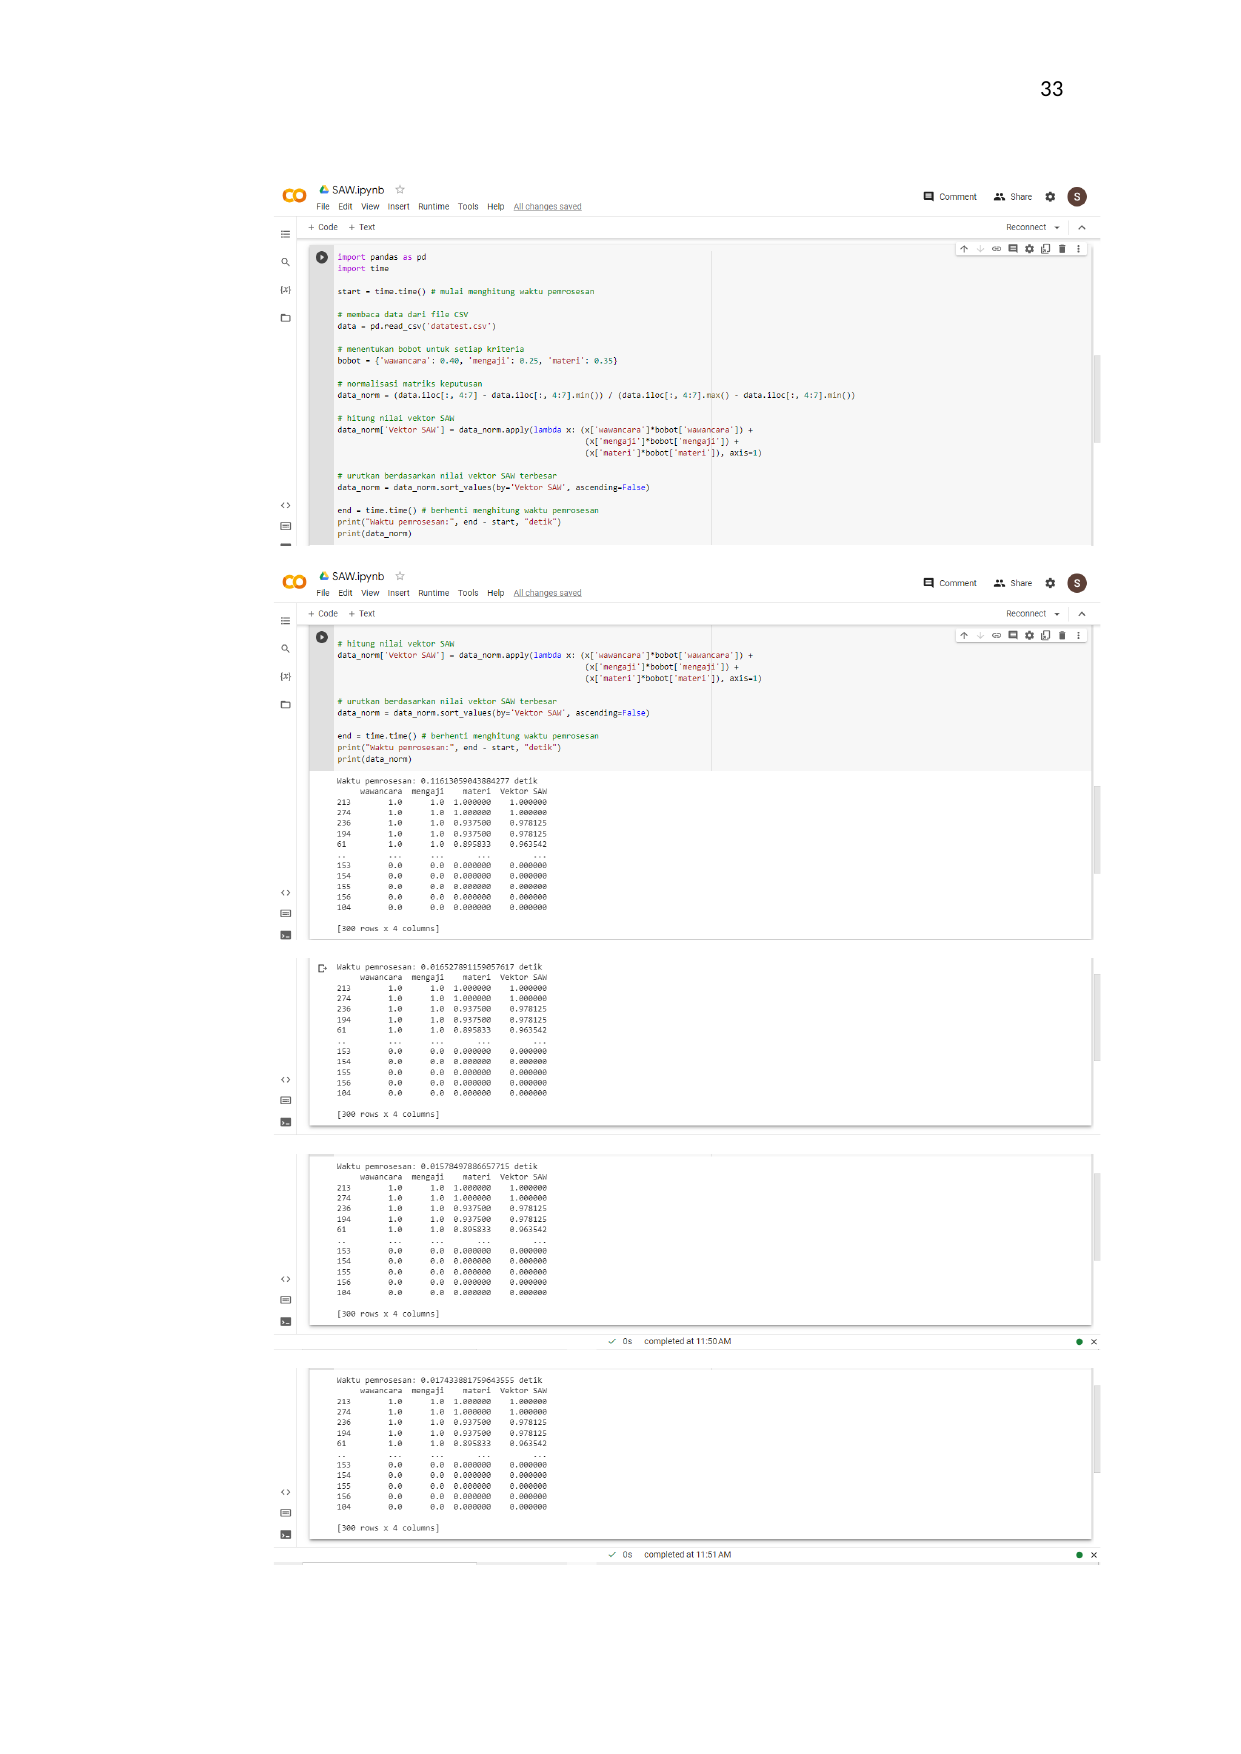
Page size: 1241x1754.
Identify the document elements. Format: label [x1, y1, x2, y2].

picture [273, 958, 1101, 1136]
picture [273, 1368, 1101, 1565]
picture [273, 564, 1101, 940]
picture [273, 177, 1101, 546]
picture [273, 1154, 1101, 1350]
